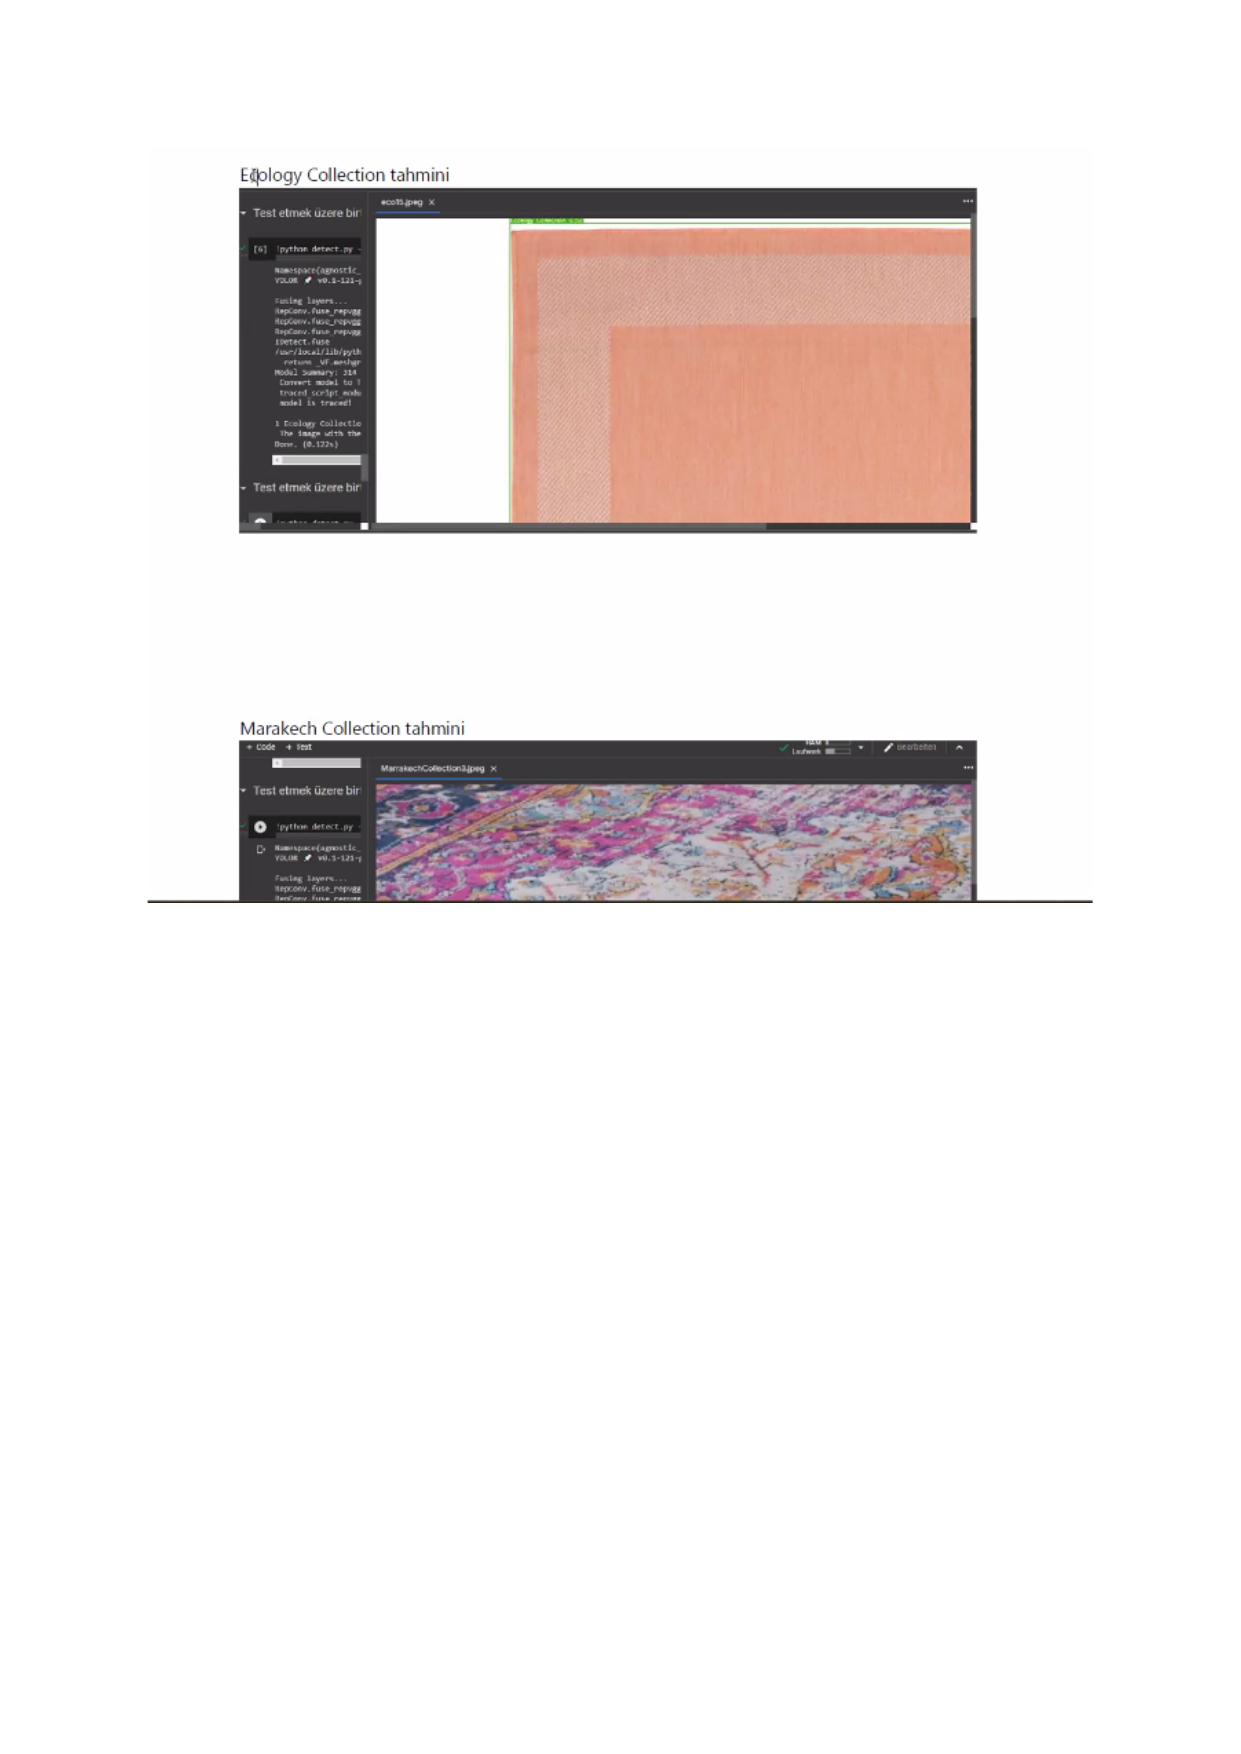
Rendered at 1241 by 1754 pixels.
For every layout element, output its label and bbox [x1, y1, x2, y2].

picture [147, 147, 1093, 903]
